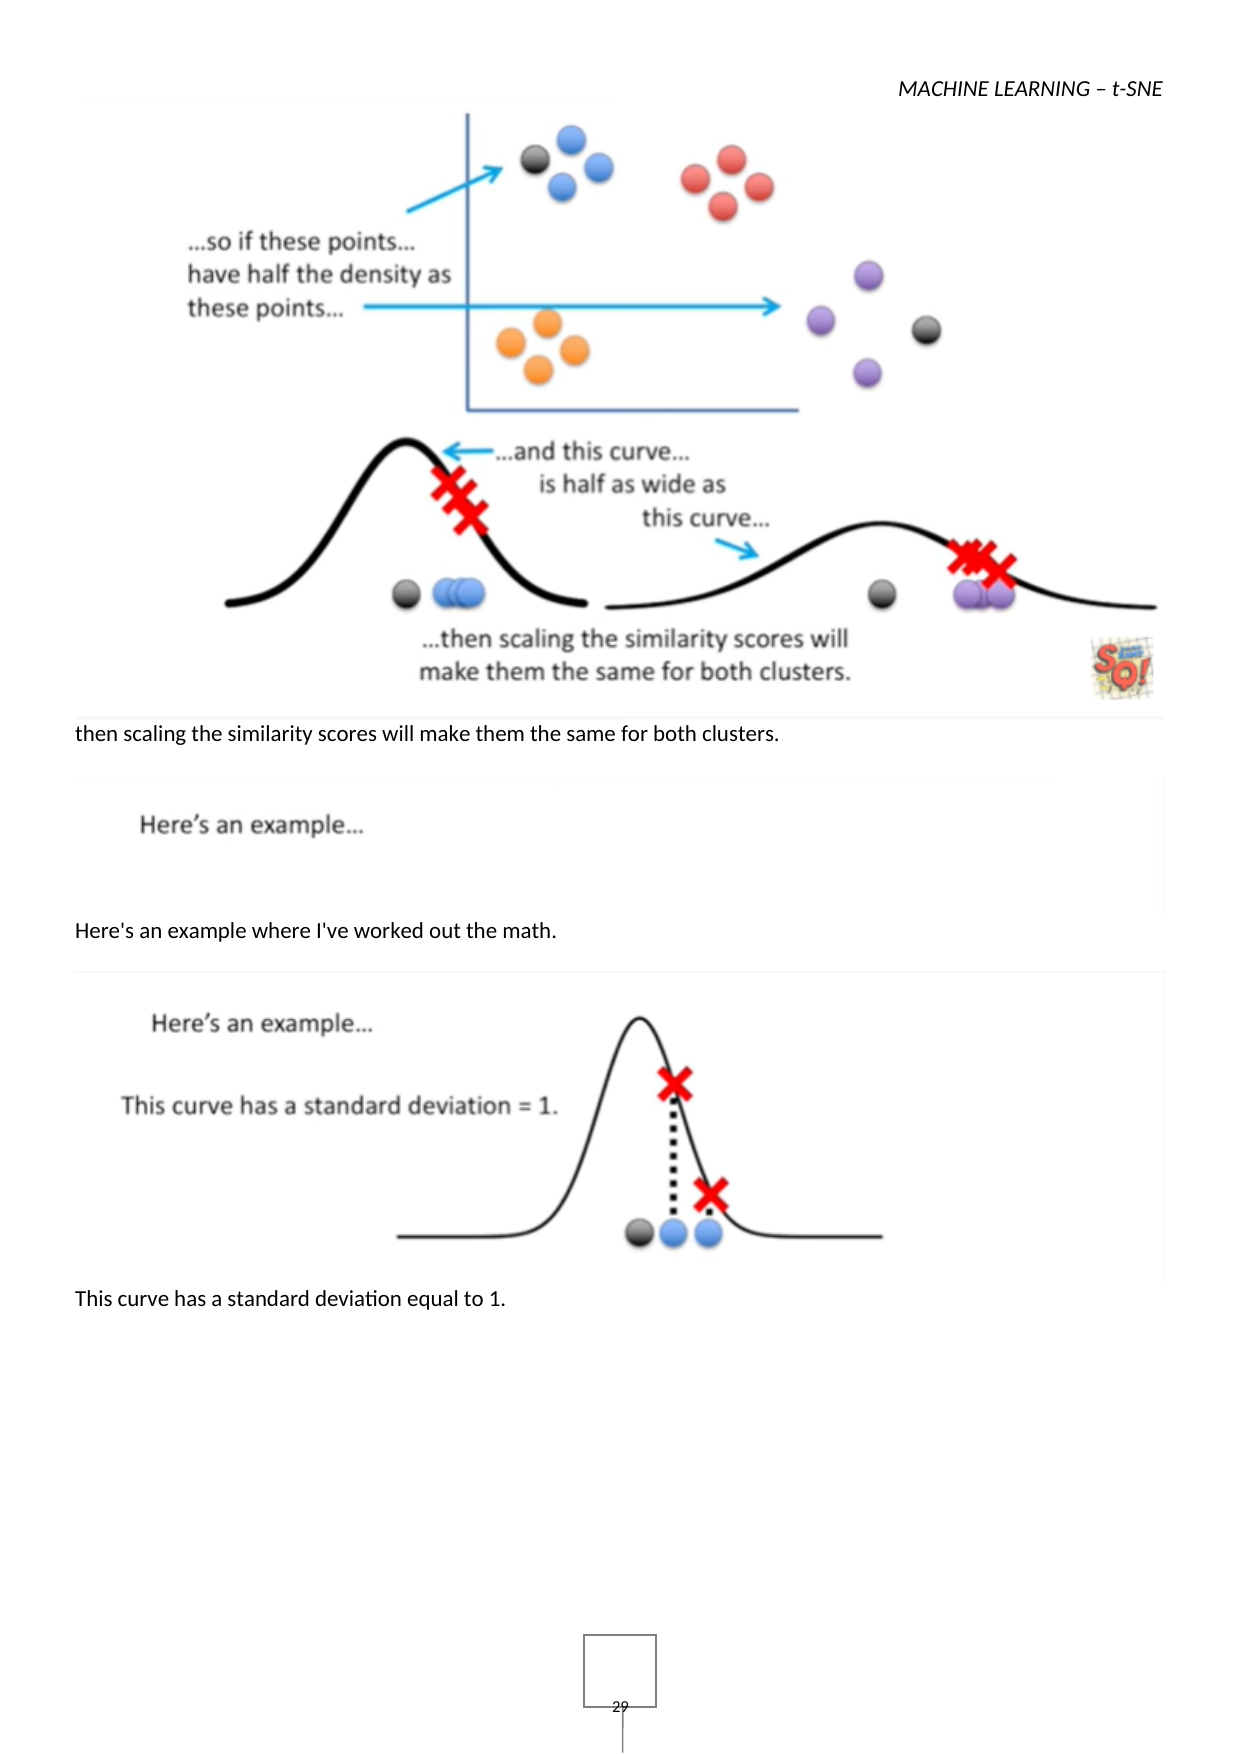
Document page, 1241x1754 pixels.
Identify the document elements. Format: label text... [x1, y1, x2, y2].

picture [75, 971, 1166, 1284]
text then scaling the similarity scores will make them the same for both clusters. [75, 720, 1165, 747]
picture [75, 775, 1166, 916]
picture [75, 101, 1166, 720]
text This curve has a standard deviation equal to 1. [75, 1284, 1165, 1312]
text Here's an example where I've worked out the math. [75, 916, 1165, 944]
